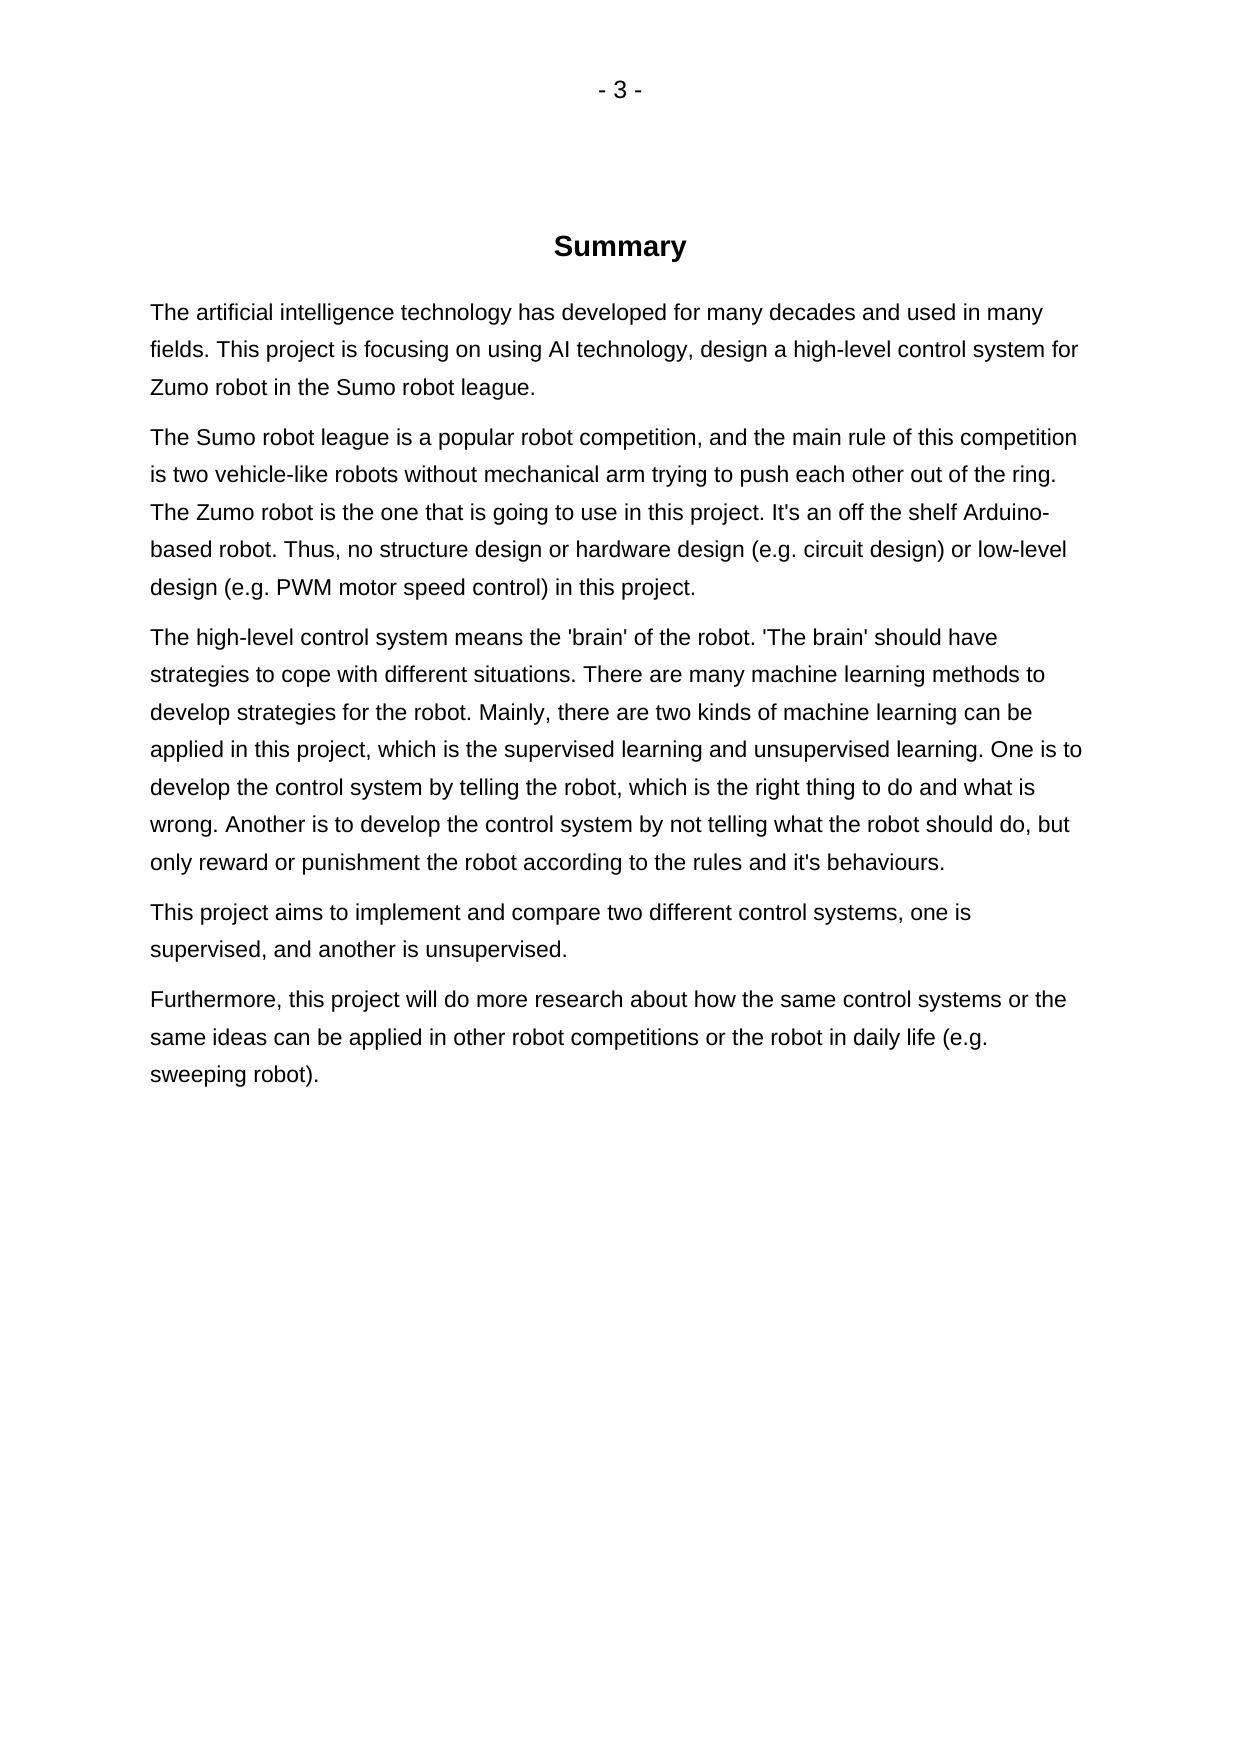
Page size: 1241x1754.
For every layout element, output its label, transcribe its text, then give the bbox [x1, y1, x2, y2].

text The high-level control system means the 'brain' of the robot. 'The brain' should have strategies to cope with different situations. There are many machine learning methods to develop strategies for the robot. Mainly, there are two kinds of machine learning can be applied in this project, which is the supervised learning and unsupervised learning. One is to develop the control system by telling the robot, which is the right thing to do and what is wrong. Another is to develop the control system by not telling what the robot should do, but only reward or punishment the robot according to the rules and it's behaviours. [150, 612, 1090, 875]
text The Sumo robot league is a popular robot competition, and the main rule of this competition is two vehicle-like robots without mechanical arm trying to push each other out of the ring. The Zumo robot is the one that is going to use in this project. It's an off the shelf Arduino-based robot. Thus, no structure design or hardware design (e.g. circuit design) or low-level design (e.g. PWM motor speed control) in this project. [150, 412, 1090, 600]
subtitle Summary [150, 225, 1090, 262]
text Furthermore, this project will do more research about how the same control systems or the same ideas can be applied in other robot competitions or the robot in daily life (e.g. sweeping robot). [150, 975, 1090, 1087]
text The artificial intelligence technology has developed for many decades and used in many fields. This project is focusing on using AI technology, design a high-level control system for Zumo robot in the Sumo robot league. [150, 287, 1090, 400]
text This project aims to implement and compare two different control systems, one is supervised, and another is unsupervised. [150, 887, 1090, 962]
